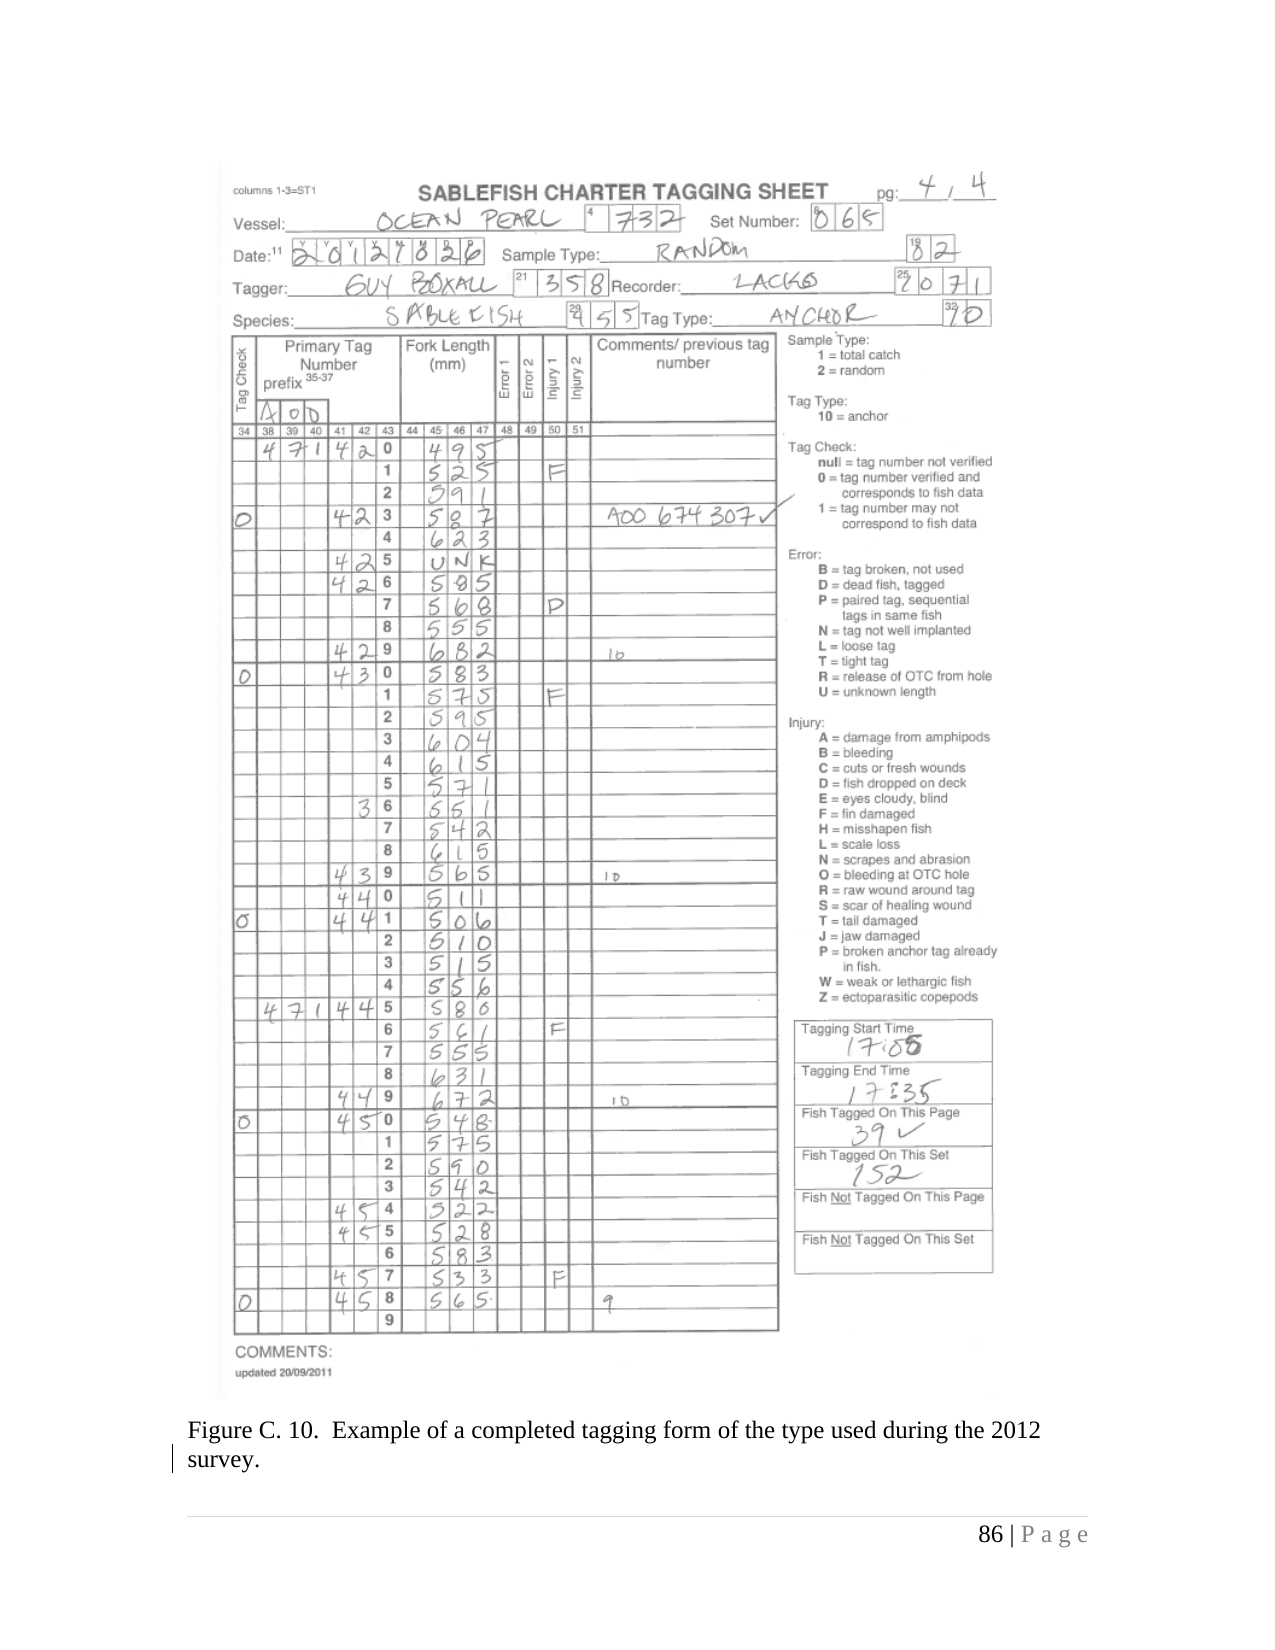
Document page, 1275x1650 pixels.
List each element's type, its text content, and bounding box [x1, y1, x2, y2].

picture [210, 161, 1016, 1400]
text Figure C. 10. Example of a completed tagging form of the type used during the 2012 survey. [187, 1415, 1088, 1472]
